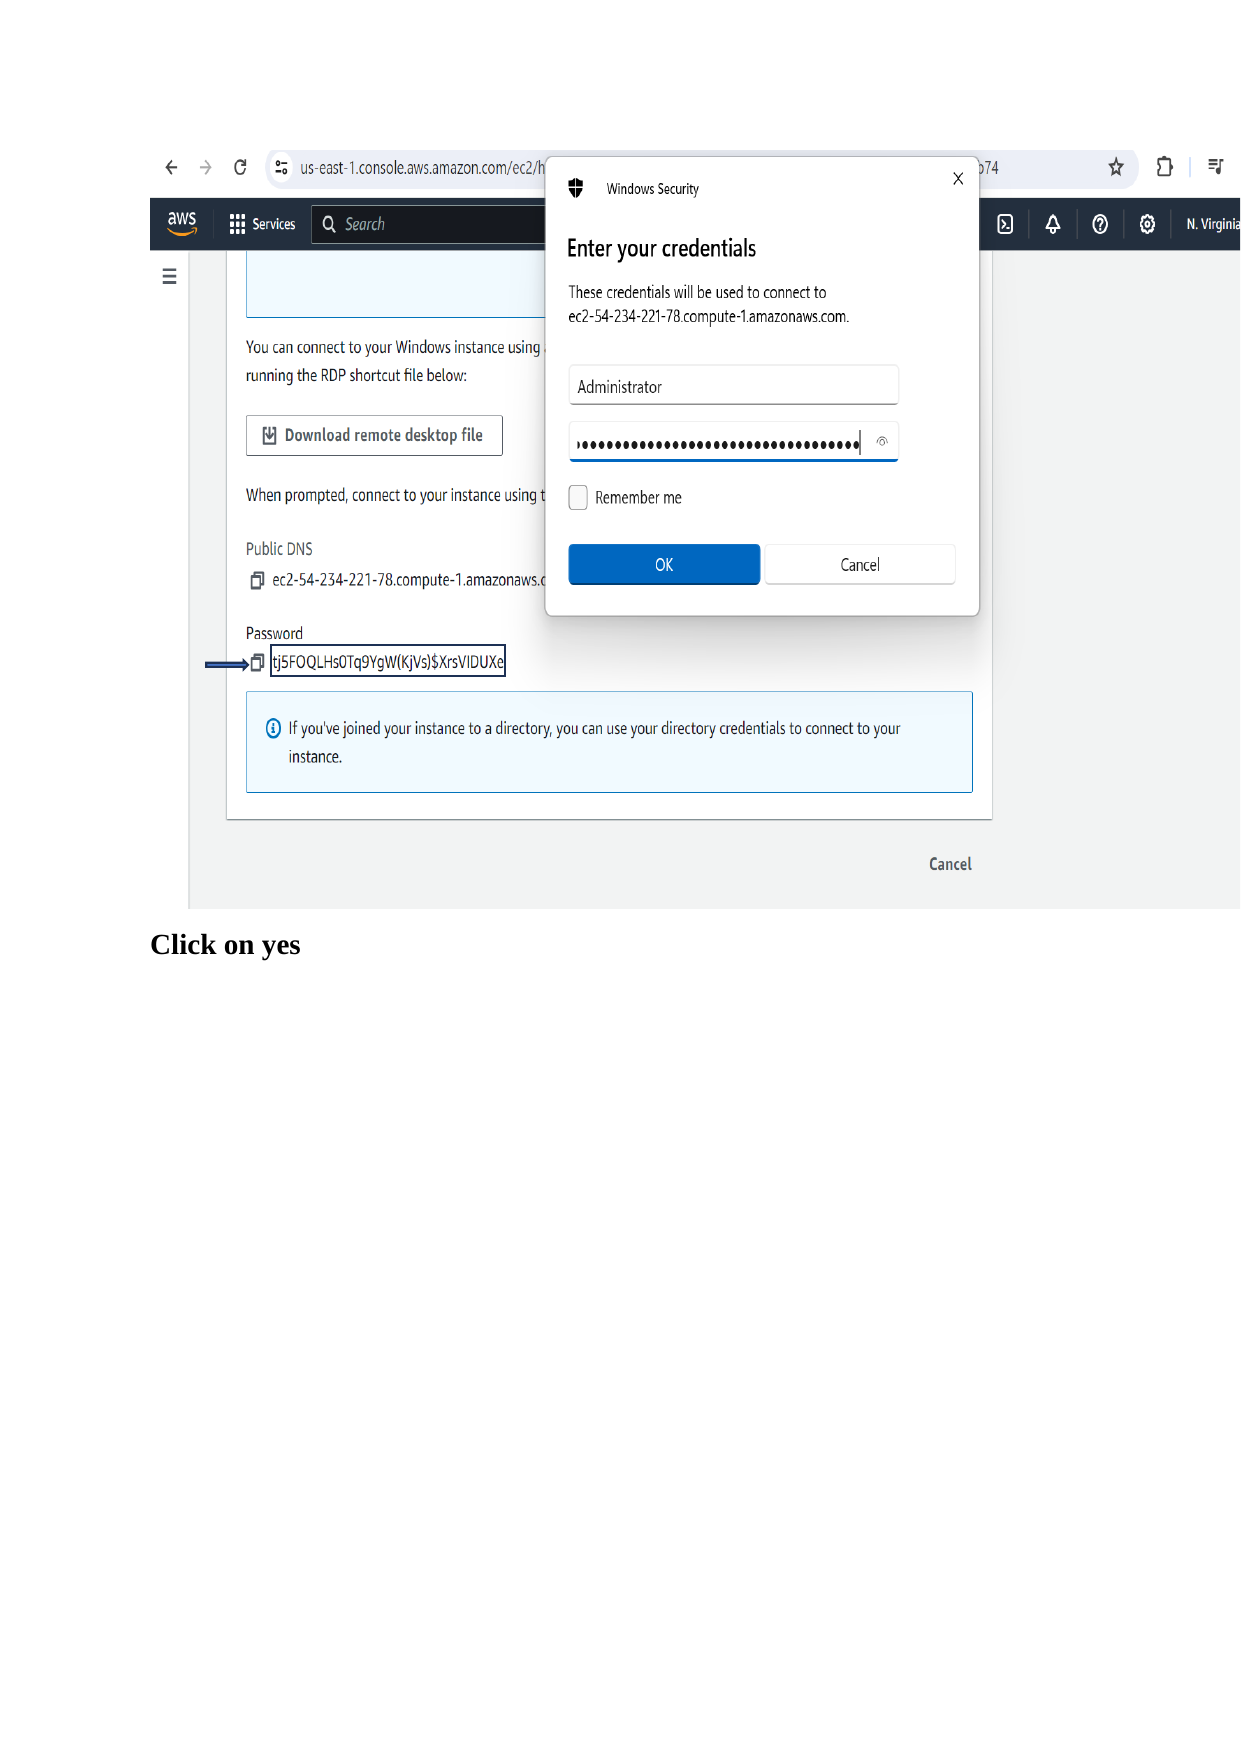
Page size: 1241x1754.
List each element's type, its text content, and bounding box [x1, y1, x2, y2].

picture [150, 150, 1241, 909]
text Click on yes [150, 927, 1090, 961]
